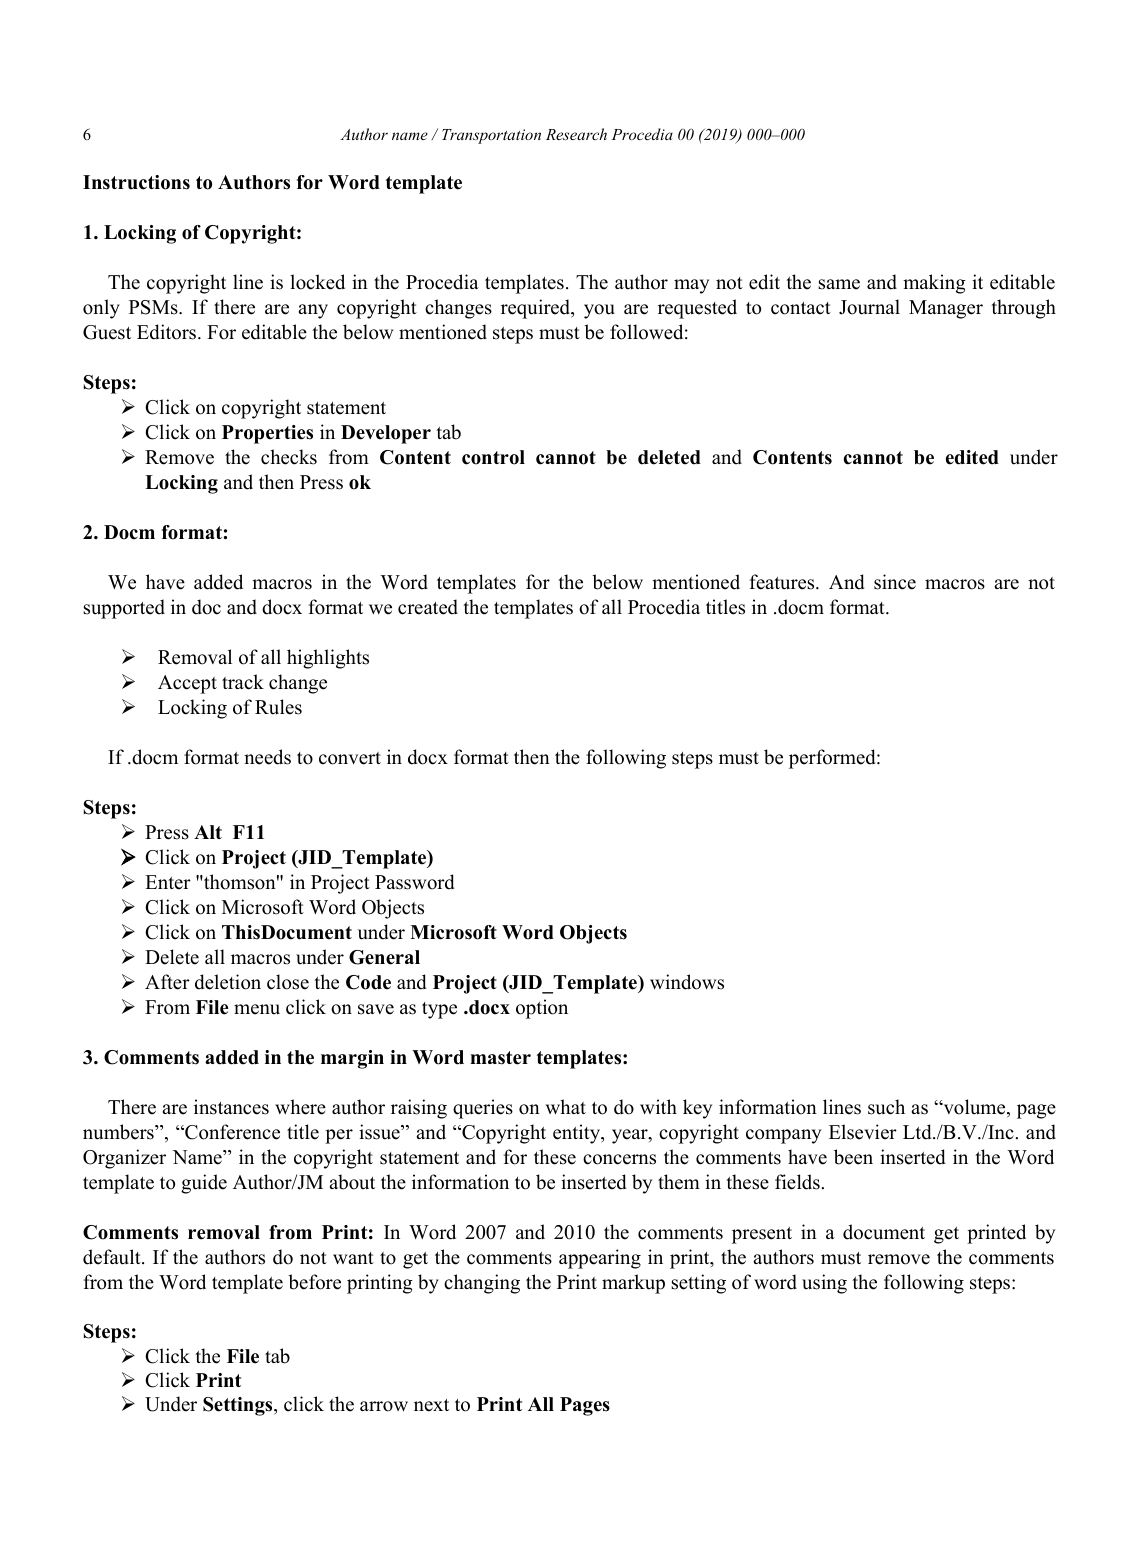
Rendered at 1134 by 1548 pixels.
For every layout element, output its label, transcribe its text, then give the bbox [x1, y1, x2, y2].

list Click on ThisDocument under Microsoft Word Objects [120, 919, 1057, 944]
list Press Alt F11 [120, 819, 1057, 844]
text 3. Comments added in the margin in Word master templates: [83, 1044, 1057, 1069]
list Remove the checks from Content control cannot be deleted and Contents cannot be edited under Locking and then Press ok [120, 444, 1057, 494]
text Steps: [83, 369, 1057, 394]
list Click Print [120, 1368, 1057, 1392]
list Enter "thomson" in Project Password [120, 869, 1057, 894]
list From File menu click on save as type .docx option [120, 994, 1057, 1019]
list Locking of Rules [120, 694, 1057, 719]
list Click on Project (JID_Template) [120, 844, 1057, 869]
text Instructions to Authors for Word template [83, 169, 1057, 194]
list Accept track change [120, 669, 1057, 694]
list Click on Microsoft Word Objects [120, 894, 1057, 919]
list Delete all macros under General [120, 944, 1057, 969]
text Comments removal from Print: In Word 2007 and 2010 the comments present in a document get printed by default. If the authors do not want to get the comments appearing in print, the authors must remove the comments from the Word template before printing by changing the Print markup setting of word using the following steps: [83, 1219, 1057, 1294]
text 2. Docm format: [83, 519, 1057, 544]
text If .docm format needs to convert in docx format then the following steps must be performed: [83, 744, 1057, 769]
list After deletion close the Code and Project (JID_Template) windows [120, 969, 1057, 994]
list Under Settings, click the arrow next to Print All Pages [120, 1392, 1057, 1416]
text There are instances where author raising queries on what to do with key information lines such as “volume, page numbers”, “Conference title per issue” and “Copyright entity, year, copyright company Elsevier Ltd./B.V./Inc. and Organizer Name” in the copyright statement and for these concerns the comments have been inserted in the Word template to guide Author/JM about the information to be inserted by them in these fields. [83, 1094, 1057, 1194]
list Click on copyright statement [120, 394, 1057, 419]
text The copyright line is locked in the Procedia templates. The author may not edit the same and making it editable only PSMs. If there are any copyright changes required, you are requested to contact Journal Manager through Guest Editors. For editable the below mentioned steps must be followed: [83, 269, 1057, 344]
text 1. Locking of Copyright: [83, 219, 1057, 244]
list Removal of all highlights [120, 644, 1057, 669]
text Steps: [83, 794, 1057, 819]
text We have added macros in the Word templates for the below mentioned features. And since macros are not supported in doc and docx format we created the templates of all Procedia titles in .docm format. [83, 569, 1057, 619]
list Click the File tab [120, 1343, 1057, 1368]
text Steps: [83, 1319, 1057, 1343]
list Click on Properties in Developer tab [120, 419, 1057, 444]
